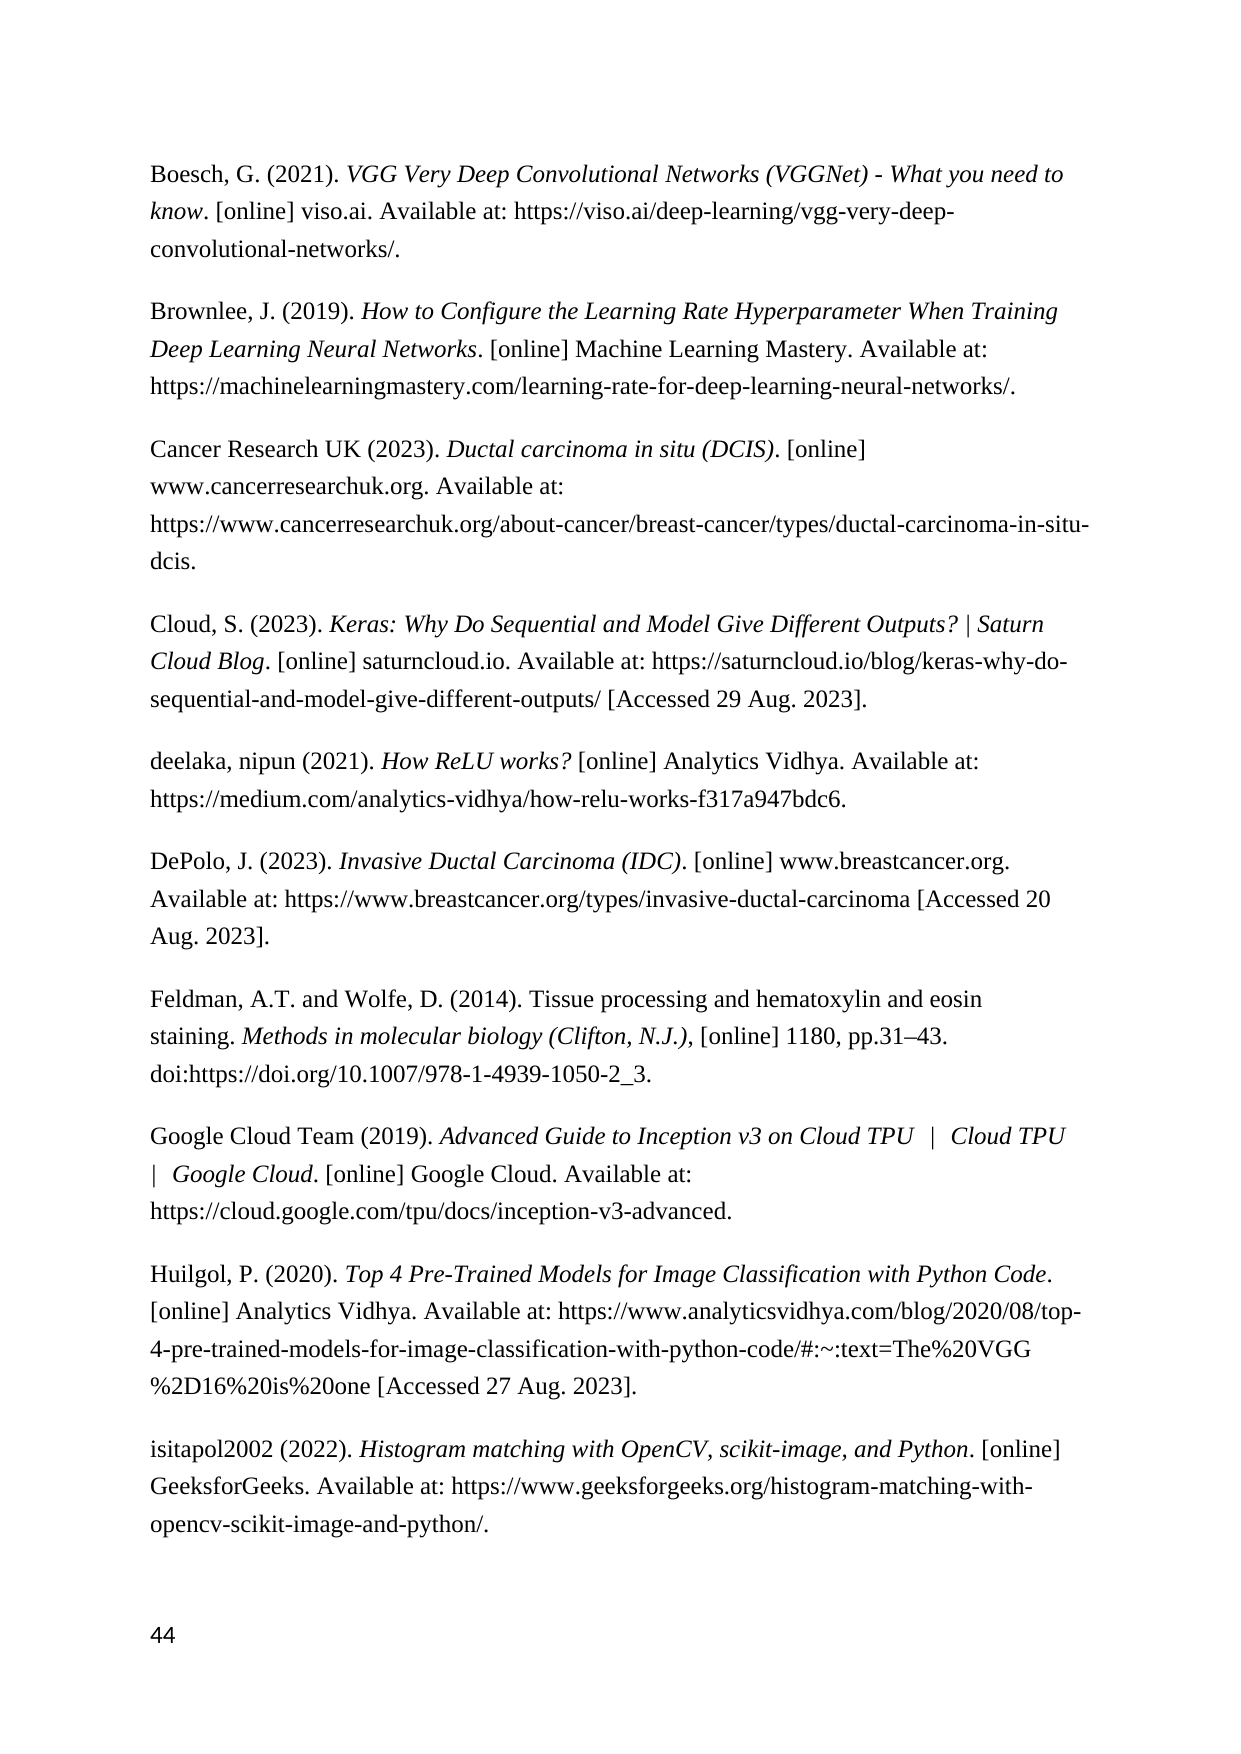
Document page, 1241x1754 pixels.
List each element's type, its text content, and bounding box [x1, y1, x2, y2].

text deelaka, nipun (2021). How ReLU works? [online] Analytics Vidhya. Available at: https://medium.com/analytics-vidhya/how-relu-works-f317a947bdc6. [150, 737, 1090, 812]
text Cloud, S. (2023). Keras: Why Do Sequential and Model Give Different Outputs? | Saturn Cloud Blog. [online] saturncloud.io. Available at: https://saturncloud.io/blog/keras-why-do-sequential-and-model-give-different-outputs/ [Accessed 29 Aug. 2023]. [150, 600, 1090, 712]
text Google Cloud Team (2019). Advanced Guide to Inception v3 on Cloud TPU | Cloud TPU | Google Cloud. [online] Google Cloud. Available at: https://cloud.google.com/tpu/docs/inception-v3-advanced. [150, 1112, 1090, 1225]
text Cancer Research UK (2023). Ductal carcinoma in situ (DCIS). [online] www.cancerresearchuk.org. Available at: https://www.cancerresearchuk.org/about-cancer/breast-cancer/types/ductal-carcinoma-in-situ-dcis. [150, 425, 1090, 575]
text DePolo, J. (2023). Invasive Ductal Carcinoma (IDC). [online] www.breastcancer.org. Available at: https://www.breastcancer.org/types/invasive-ductal-carcinoma [Accessed 20 Aug. 2023]. [150, 837, 1090, 950]
text Huilgol, P. (2020). Top 4 Pre-Trained Models for Image Classification with Python Code. [online] Analytics Vidhya. Available at: https://www.analyticsvidhya.com/blog/2020/08/top-4-pre-trained-models-for-image-classification-with-python-code/#:~:text=The%20VGG%2D16%20is%20one [Accessed 27 Aug. 2023]. [150, 1250, 1090, 1400]
text isitapol2002 (2022). Histogram matching with OpenCV, scikit-image, and Python. [online] GeeksforGeeks. Available at: https://www.geeksforgeeks.org/histogram-matching-with-opencv-scikit-image-and-python/. [150, 1425, 1090, 1537]
text Feldman, A.T. and Wolfe, D. (2014). Tissue processing and hematoxylin and eosin staining. Methods in molecular biology (Clifton, N.J.), [online] 1180, pp.31–43. doi:https://doi.org/10.1007/978-1-4939-1050-2_3. [150, 975, 1090, 1087]
text Boesch, G. (2021). VGG Very Deep Convolutional Networks (VGGNet) - What you need to know. [online] viso.ai. Available at: https://viso.ai/deep-learning/vgg-very-deep-convolutional-networks/. [150, 150, 1090, 262]
text Brownlee, J. (2019). How to Configure the Learning Rate Hyperparameter When Training Deep Learning Neural Networks. [online] Machine Learning Mastery. Available at: https://machinelearningmastery.com/learning-rate-for-deep-learning-neural-networks/. [150, 287, 1090, 400]
